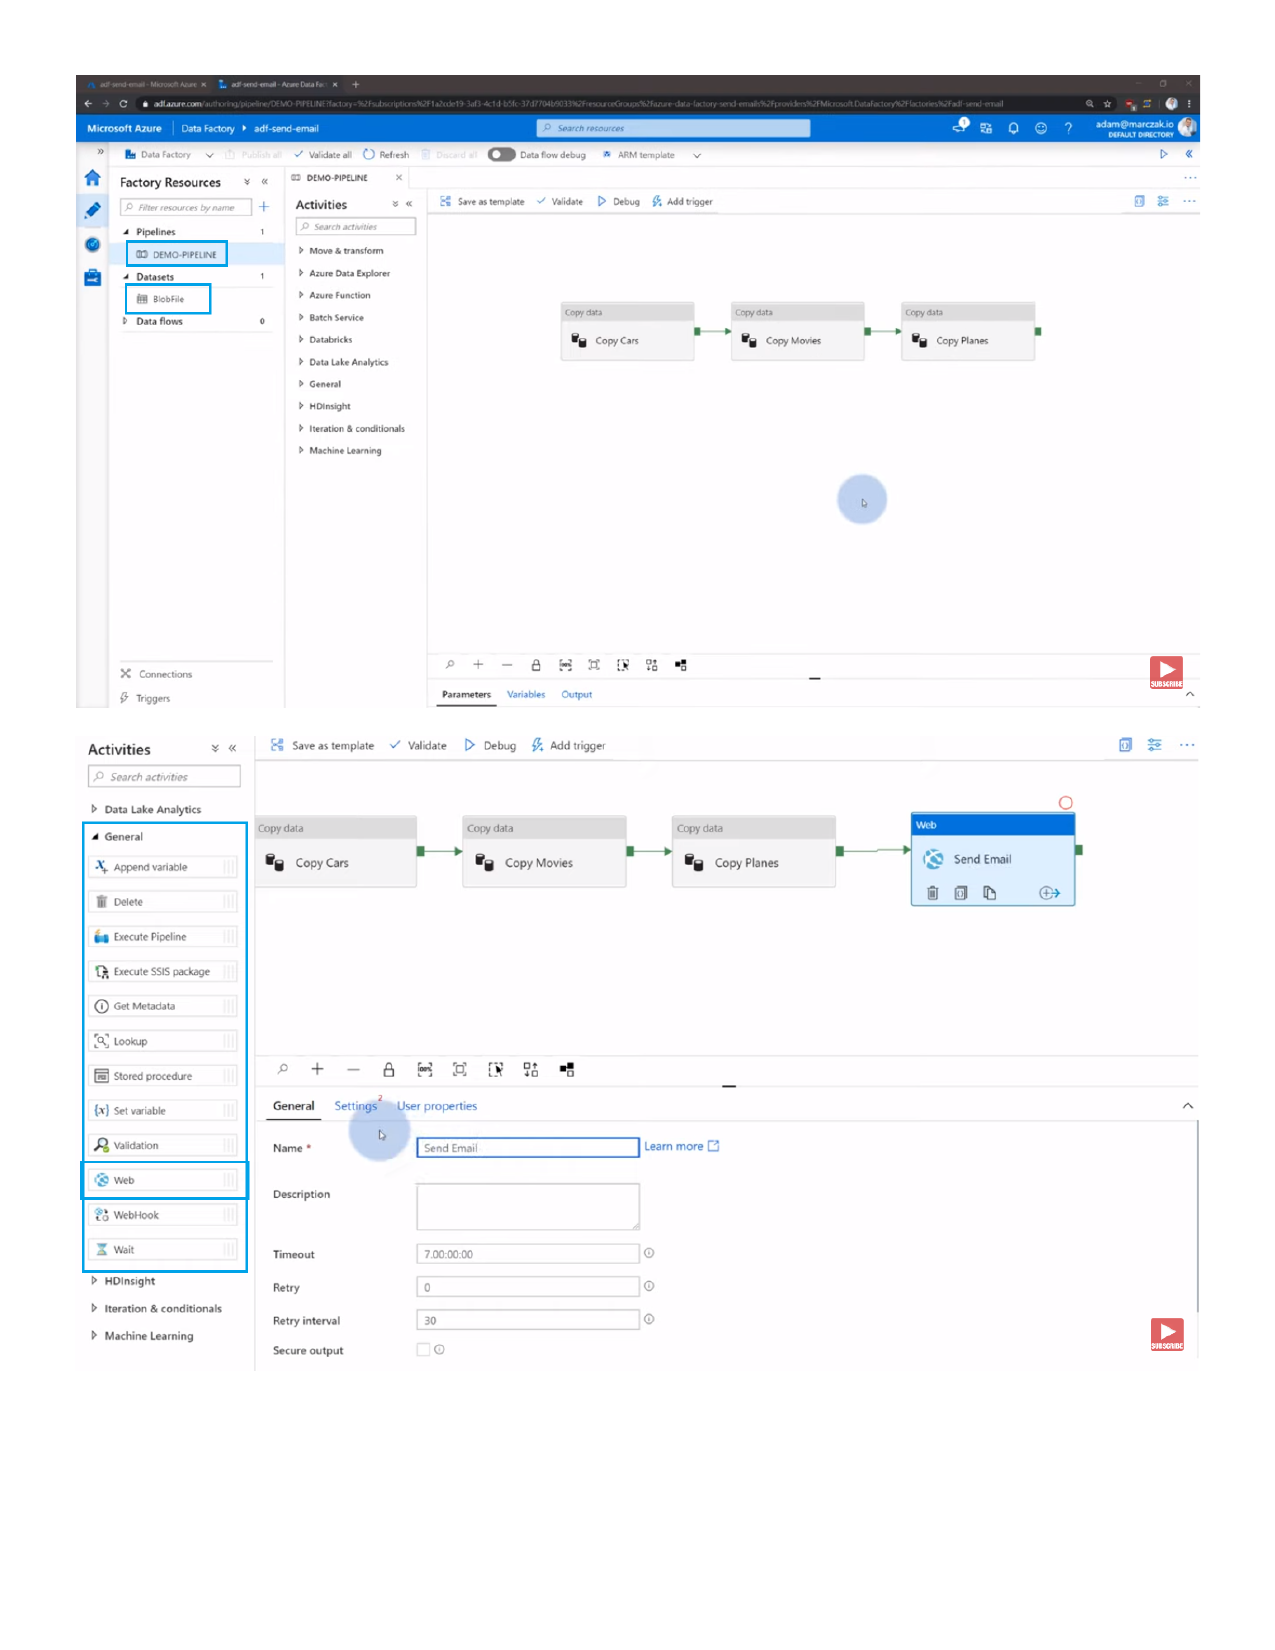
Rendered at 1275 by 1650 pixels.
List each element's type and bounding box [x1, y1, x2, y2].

picture [75, 736, 1199, 1374]
picture [75, 75, 1200, 711]
